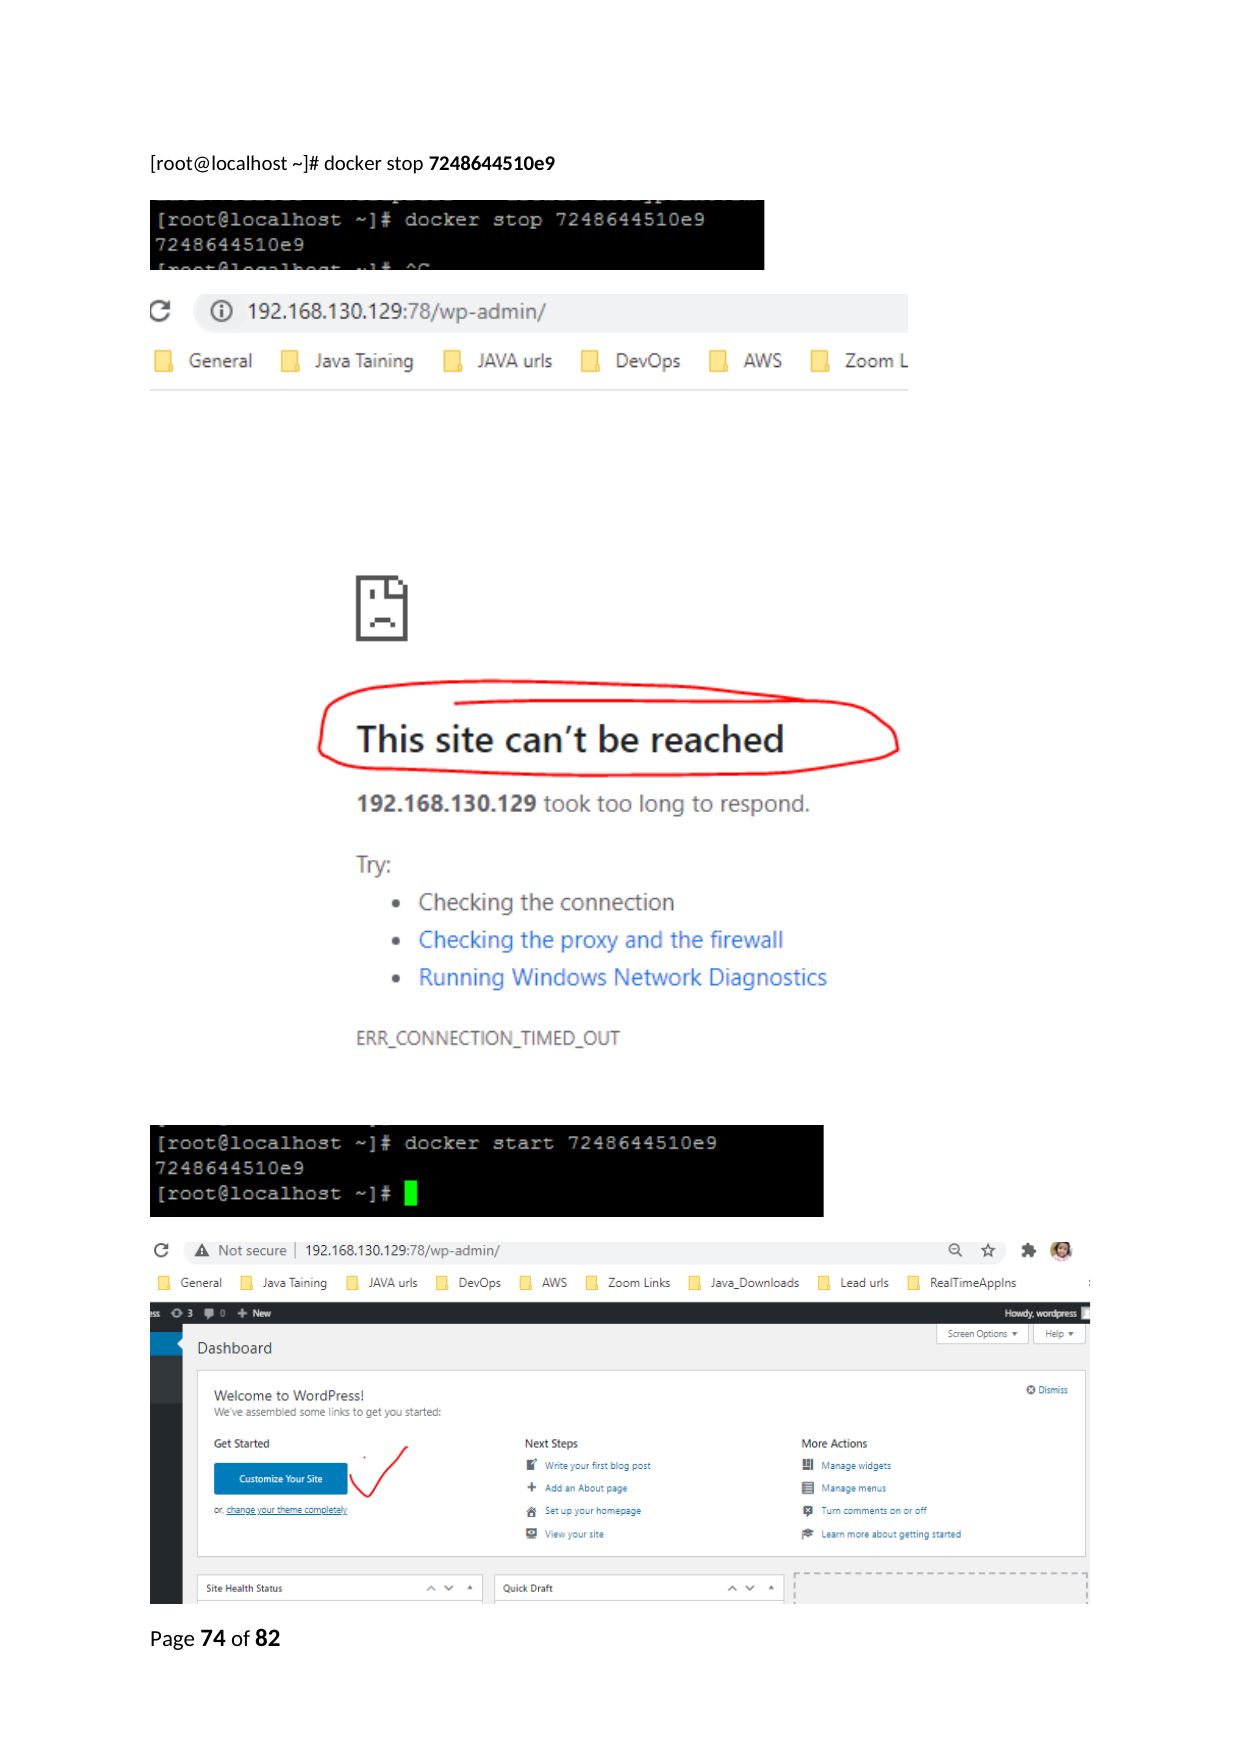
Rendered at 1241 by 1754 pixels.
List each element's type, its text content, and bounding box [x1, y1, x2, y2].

picture [150, 1242, 1091, 1604]
picture [150, 1125, 824, 1217]
picture [150, 294, 908, 1100]
text [root@localhost ~]# docker stop 7248644510e9 [150, 150, 1090, 175]
picture [150, 200, 765, 270]
